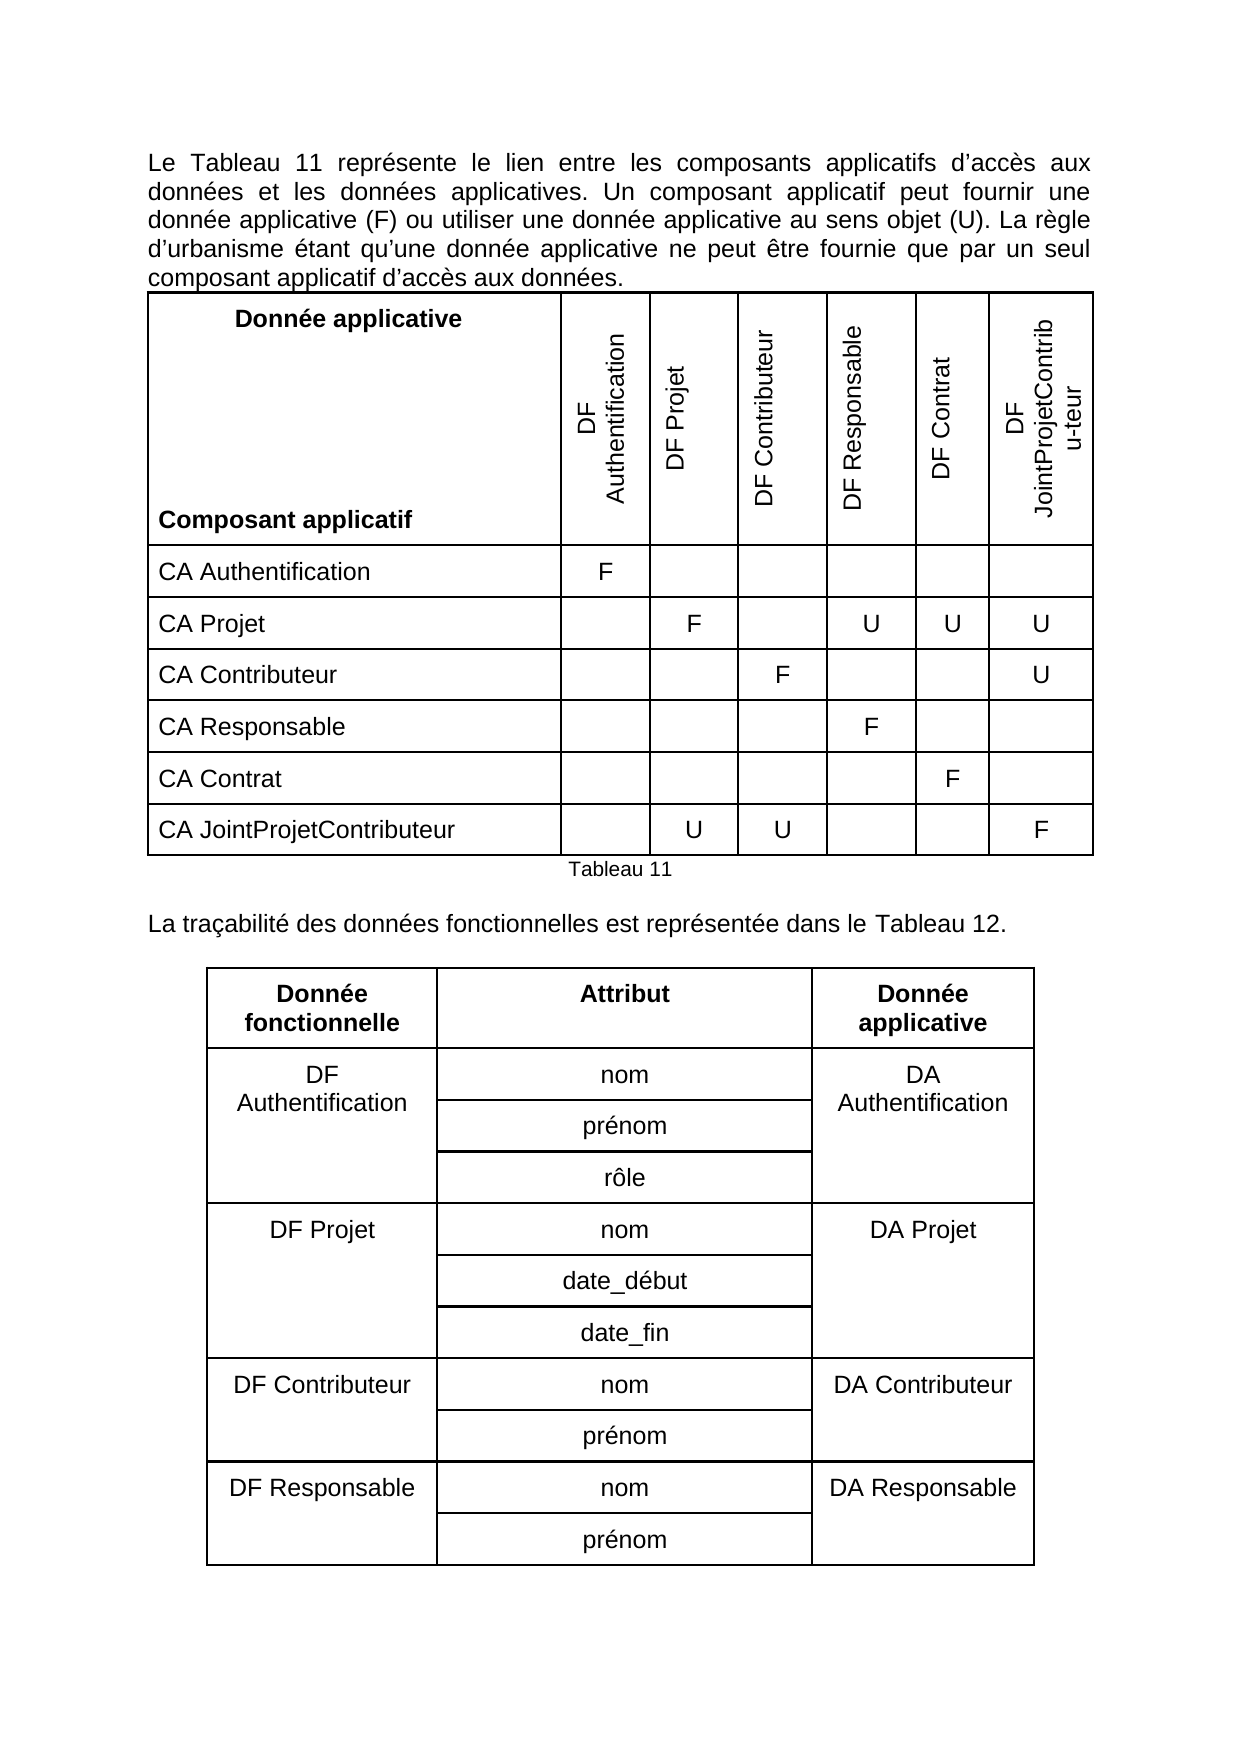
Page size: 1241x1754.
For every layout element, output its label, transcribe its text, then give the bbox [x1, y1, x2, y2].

table_cell U [651, 805, 737, 854]
table_cell F [828, 701, 915, 751]
table_header Attribut [438, 969, 811, 1047]
table_header DF Projet [651, 294, 737, 544]
table_cell CA JointProjetContributeur [149, 805, 560, 854]
table_cell rôle [438, 1153, 811, 1202]
table_cell [917, 805, 988, 854]
table_cell U [990, 598, 1092, 648]
table_cell CA Authentification [149, 546, 560, 596]
table_cell [828, 546, 915, 596]
table_cell [828, 753, 915, 803]
table_cell [739, 701, 826, 751]
table_cell [917, 546, 988, 596]
table_cell F [651, 598, 737, 648]
table_cell U [828, 598, 915, 648]
table_cell DF Authentification [208, 1049, 436, 1202]
table_header DF Contributeur [739, 294, 826, 544]
table_cell prénom [438, 1514, 811, 1564]
text La traçabilité des données fonctionnelles est représentée dans le Tableau 12. [148, 909, 1092, 938]
table_cell [739, 753, 826, 803]
table_cell [651, 546, 737, 596]
table_cell F [739, 650, 826, 699]
table_cell U [917, 598, 988, 648]
table_cell [990, 753, 1092, 803]
table_header DF Authentification [562, 294, 649, 544]
table_cell nom [438, 1463, 811, 1512]
table_cell CA Contributeur [149, 650, 560, 699]
table_cell DF Projet [208, 1204, 436, 1357]
table_cell DA Projet [813, 1204, 1033, 1357]
table_cell F [990, 805, 1092, 854]
table_cell [990, 701, 1092, 751]
table_cell [828, 805, 915, 854]
table_cell [917, 701, 988, 751]
table_cell [990, 546, 1092, 596]
table_header DF JointProjetContribu-teur [990, 294, 1092, 544]
table_cell date_fin [438, 1308, 811, 1357]
table_cell [651, 753, 737, 803]
table_cell nom [438, 1204, 811, 1254]
table_cell DF Contributeur [208, 1359, 436, 1460]
text Tableau 11 [148, 856, 1092, 880]
table_cell DF Responsable [208, 1463, 436, 1564]
table_cell [828, 650, 915, 699]
table_cell CA Contrat [149, 753, 560, 803]
table_cell [651, 701, 737, 751]
table_cell [562, 598, 649, 648]
table_cell [739, 598, 826, 648]
table_header Donnée applicative [813, 969, 1033, 1047]
table_cell F [917, 753, 988, 803]
table_cell [562, 753, 649, 803]
table_header DF Responsable [828, 294, 915, 544]
table_cell [917, 650, 988, 699]
table_cell date_début [438, 1256, 811, 1305]
table_cell [562, 650, 649, 699]
table_cell [562, 805, 649, 854]
table_cell nom [438, 1049, 811, 1099]
table_cell nom [438, 1359, 811, 1409]
text Le Tableau 11 représente le lien entre les composants applicatifs d’accès aux données et les données applicatives. Un composant applicatif peut fournir une donnée applicative (F) ou utiliser une donnée applicative au sens objet (U). La règle d’urbanisme étant qu’une donnée applicative ne peut être fournie que par un seul composant applicatif d’accès aux données. [148, 148, 1092, 291]
table_cell DA Authentification [813, 1049, 1033, 1202]
table_cell DA Responsable [813, 1463, 1033, 1564]
table_cell prénom [438, 1411, 811, 1460]
table_cell CA Responsable [149, 701, 560, 751]
table_cell prénom [438, 1101, 811, 1150]
table_header DF Contrat [917, 294, 988, 544]
table_cell [651, 650, 737, 699]
table_cell [739, 546, 826, 596]
table_header Donnée applicative Composant applicatif [149, 294, 560, 544]
table_cell F [562, 546, 649, 596]
table_cell U [739, 805, 826, 854]
table_header Donnée fonctionnelle [208, 969, 436, 1047]
table_cell CA Projet [149, 598, 560, 648]
table_cell U [990, 650, 1092, 699]
table_cell DA Contributeur [813, 1359, 1033, 1460]
table_cell [562, 701, 649, 751]
